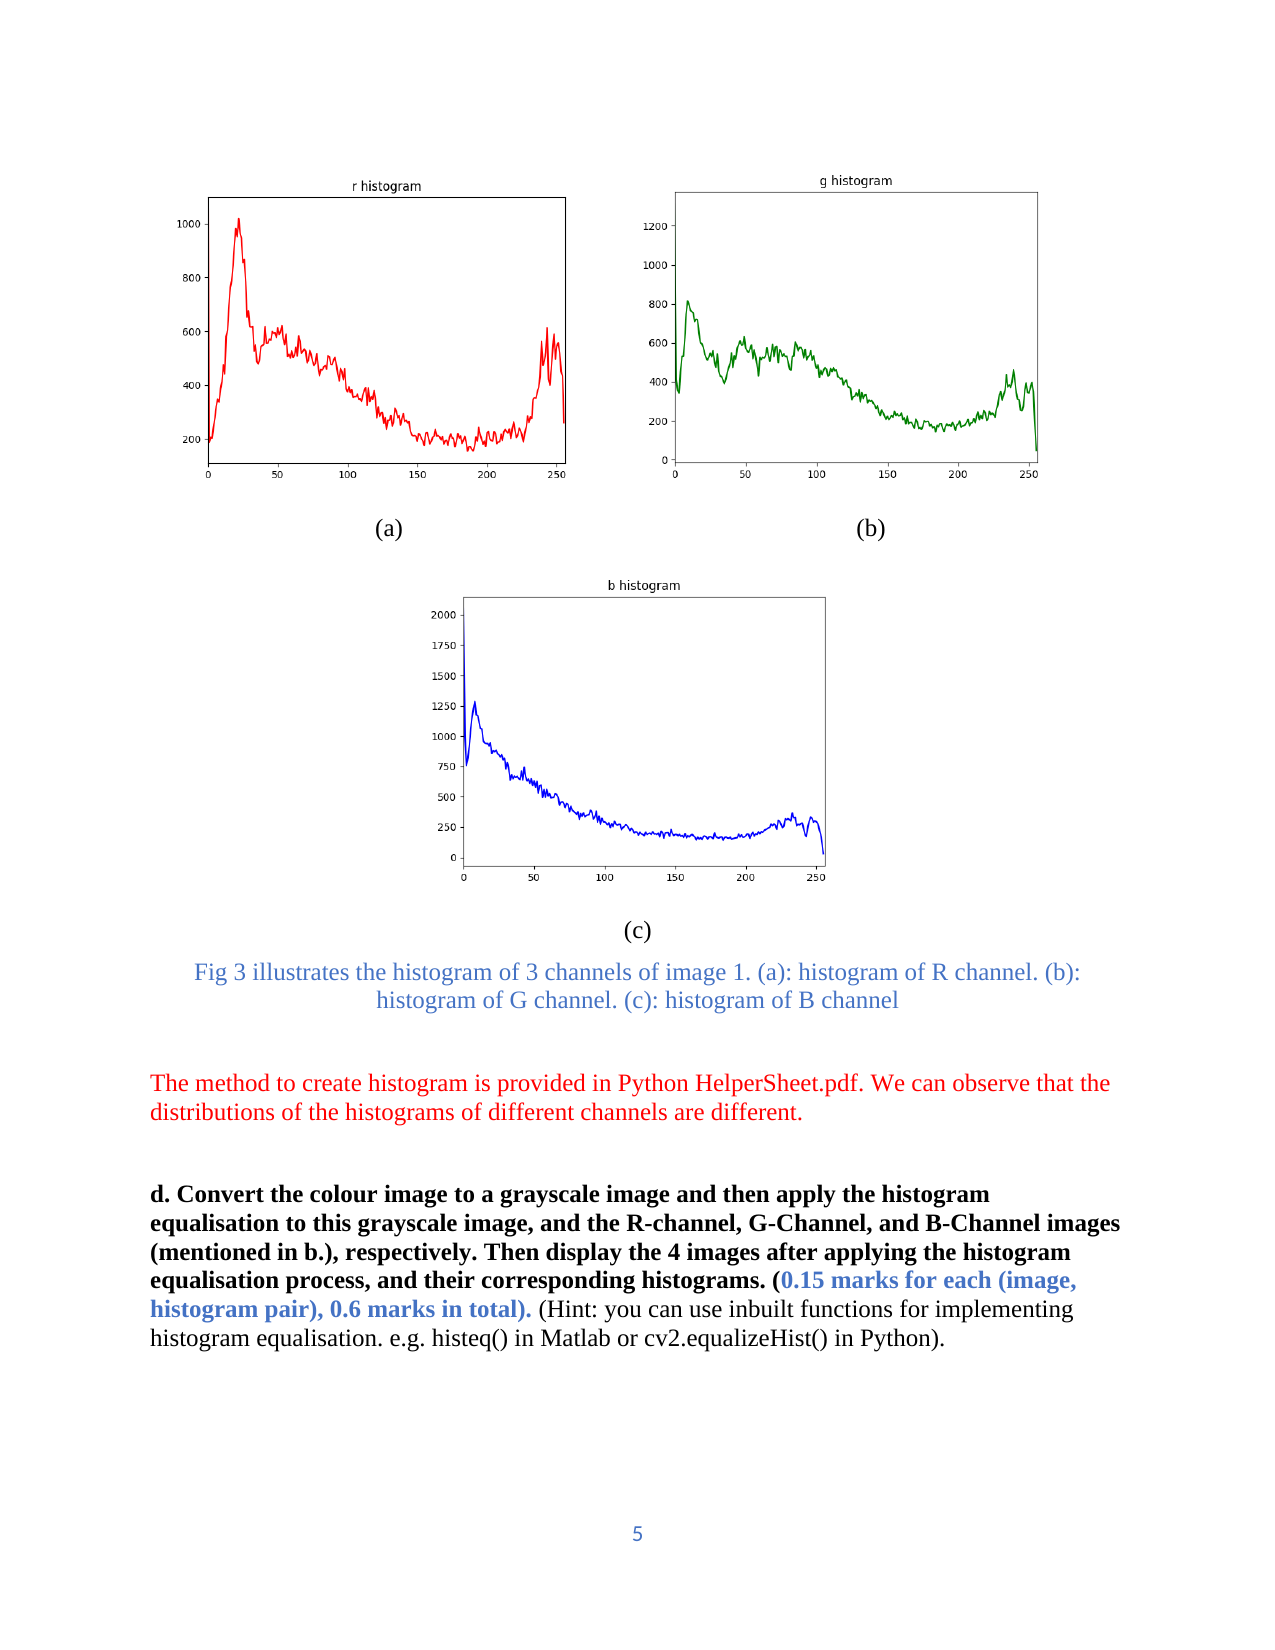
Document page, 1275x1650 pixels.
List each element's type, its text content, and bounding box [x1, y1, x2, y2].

picture [405, 554, 871, 904]
text Fig 3 illustrates the histogram of 3 channels of image 1. (a): histogram of R channel. (b): histogram of G channel. (c): histogram of B channel [150, 957, 1125, 1014]
text The method to create histogram is provided in Python HelperSheet.pdf. We can observe that the distributions of the histograms of different channels are different. [150, 1068, 1125, 1126]
picture [150, 155, 611, 501]
picture [616, 150, 1084, 501]
list (b) [375, 513, 1125, 542]
text d. Convert the colour image to a grayscale image and then apply the histogram equalisation to this grayscale image, and the R-channel, G-Channel, and B-Channel images (mentioned in b.), respectively. Then display the 4 images after applying the histogram equalisation process, and their corresponding histograms. (0.15 marks for each (image, histogram pair), 0.6 marks in total). (Hint: you can use inbuilt functions for implementing histogram equalisation. e.g. histeq() in Matlab or cv2.equalizeHist() in Python). [150, 1179, 1125, 1352]
text (c) [150, 916, 1125, 944]
